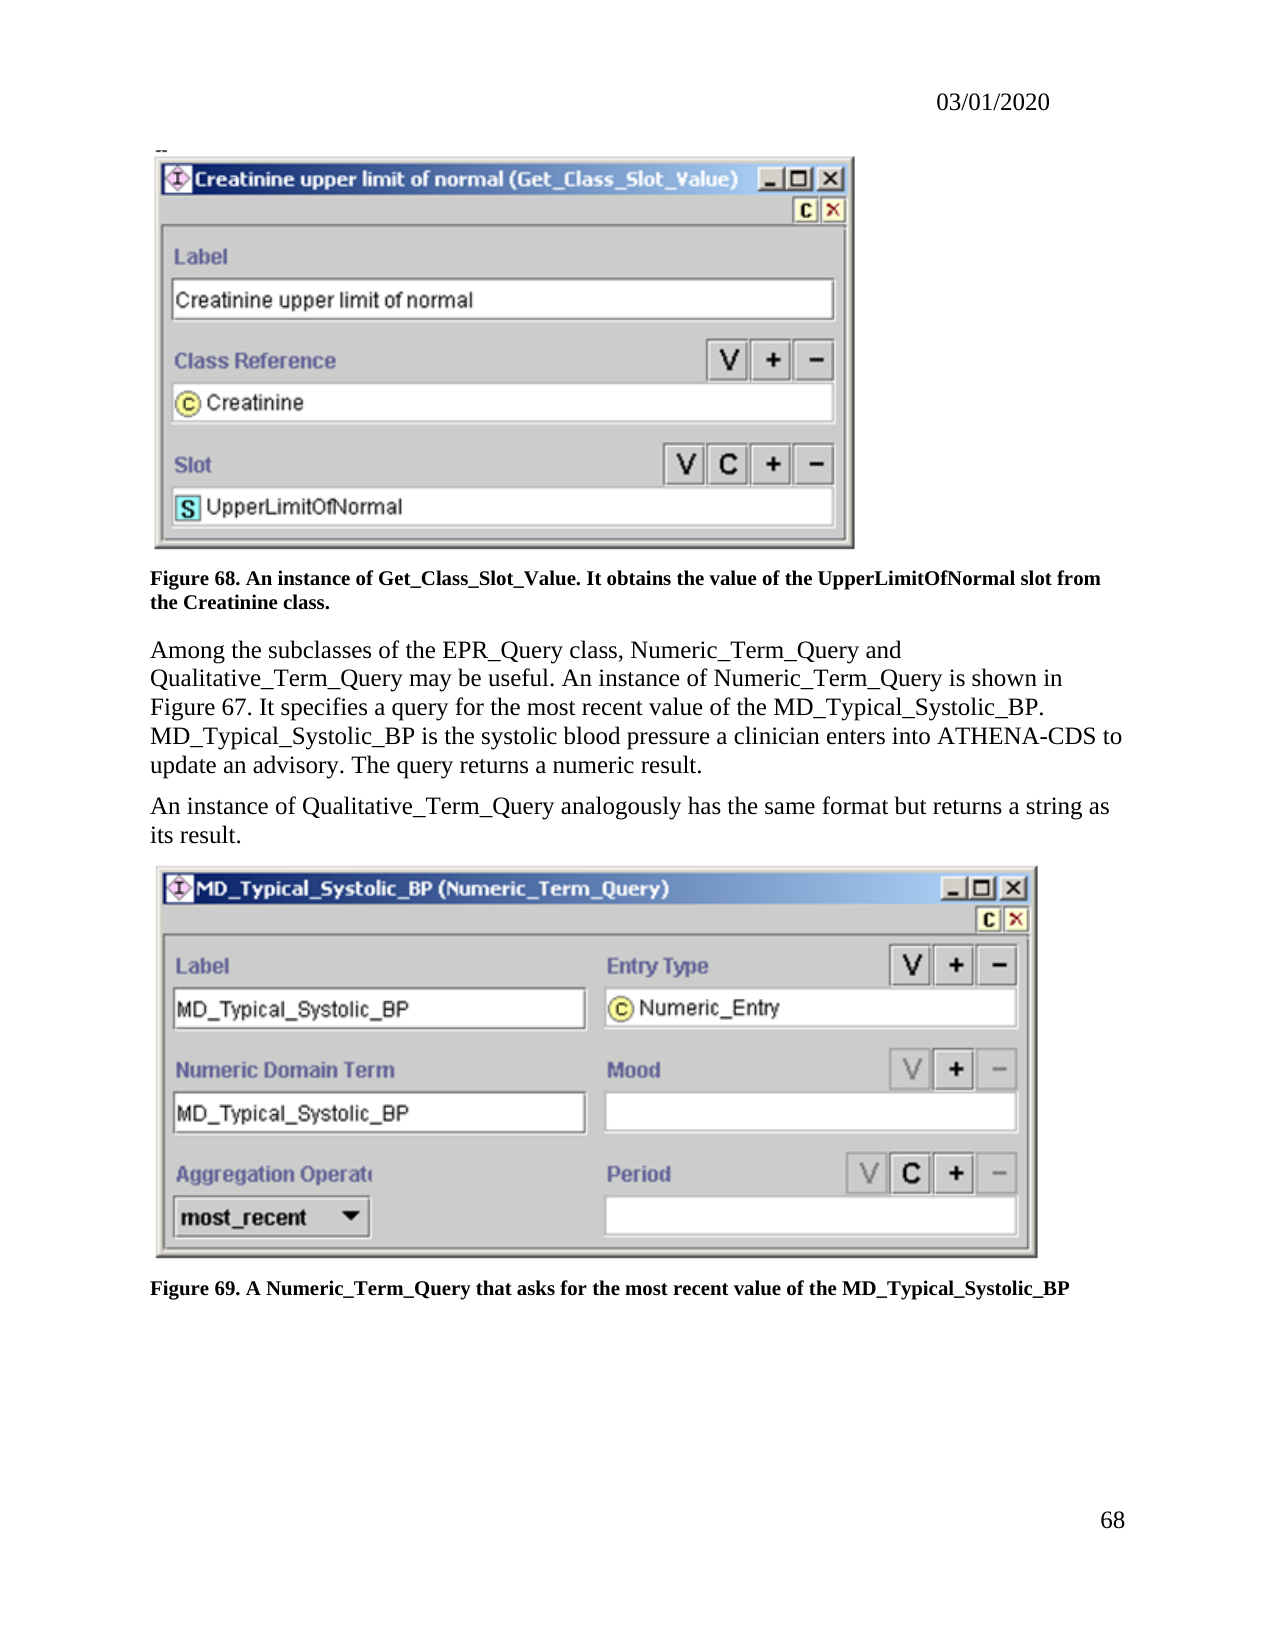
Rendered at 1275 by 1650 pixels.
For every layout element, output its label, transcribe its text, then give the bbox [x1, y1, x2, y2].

picture [150, 861, 1040, 1263]
text Among the subclasses of the EPR_Query class, Numeric_Term_Query and Qualitative_Term_Query may be useful. An instance of Numeric_Term_Query is shown in Figure 67. It specifies a query for the most recent value of the MD_Typical_Systolic_BP. MD_Typical_Systolic_BP is the systolic blood pressure a clinician enters into ATHENA-CDS to update an advisory. The query returns a numeric result. [150, 635, 1125, 778]
text Figure 69. A Numeric_Term_Query that asks for the most recent value of the MD_Typical_Systolic_BP [150, 1275, 1125, 1299]
text Figure 68. An instance of Get_Class_Slot_Value. It obtains the value of the UpperLimitOfNormal slot from the Creatinine class. [150, 566, 1125, 614]
picture [150, 150, 858, 554]
text An instance of Qualitative_Term_Query analogously has the same format but returns a string as its result. [150, 791, 1125, 848]
